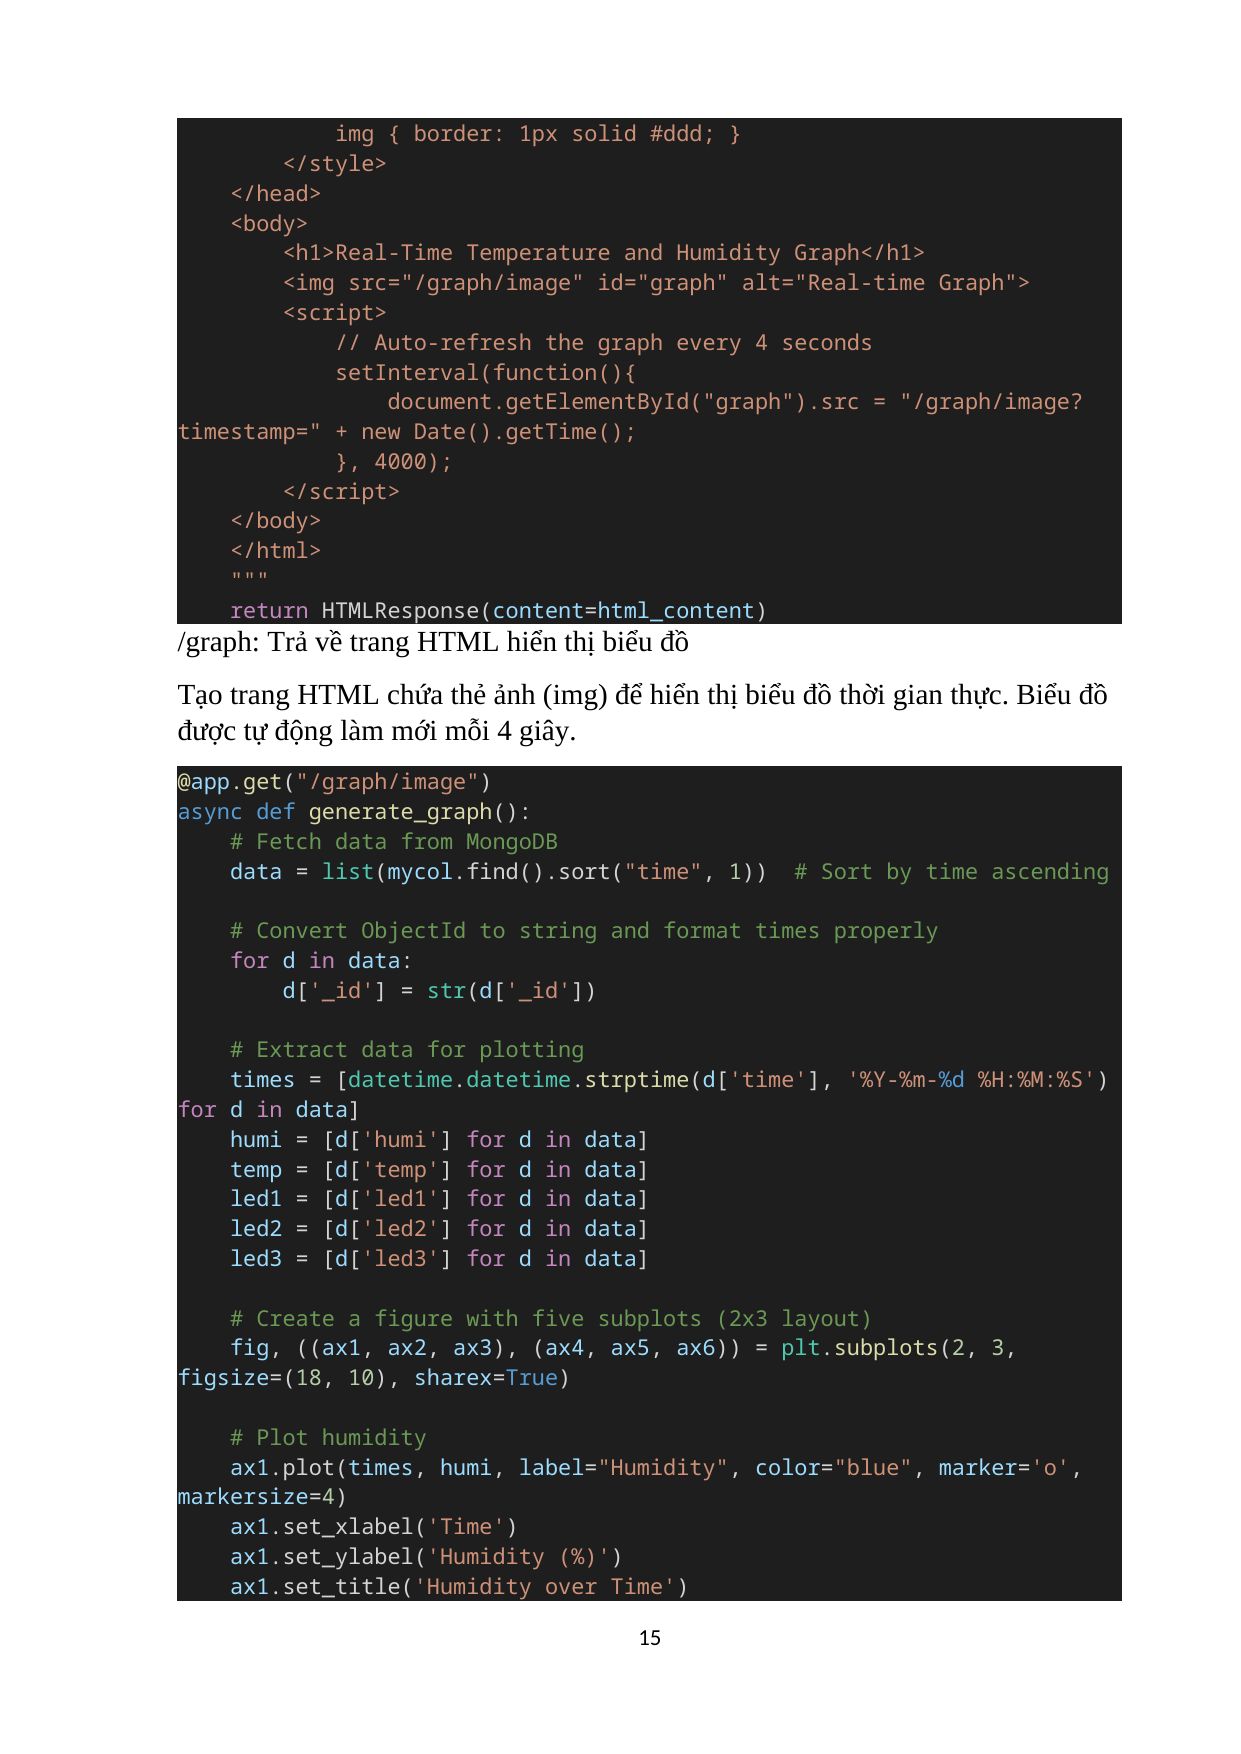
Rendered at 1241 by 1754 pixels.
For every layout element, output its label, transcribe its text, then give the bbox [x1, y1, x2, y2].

text ax1.plot(times, humi, label="Humidity", color="blue", marker='o', markersize=4) [177, 1452, 1122, 1511]
text led2 = [d['led2'] for d in data] [177, 1213, 1122, 1243]
text ax1.set_title('Humidity over Time') [177, 1571, 1122, 1601]
text </style> [177, 148, 1122, 178]
text async def generate_graph(): [177, 796, 1122, 826]
text # Create a figure with five subplots (2x3 layout) [177, 1303, 1122, 1332]
text @app.get("/graph/image") [177, 766, 1122, 796]
text <body> [177, 207, 1122, 237]
text ax1.set_ylabel('Humidity (%)') [177, 1541, 1122, 1571]
text for d in data: [177, 945, 1122, 975]
text </body> [177, 505, 1122, 535]
text </html> [177, 535, 1122, 565]
text # Plot humidity [177, 1422, 1122, 1452]
text }, 4000); [177, 446, 1122, 476]
text led3 = [d['led3'] for d in data] [177, 1243, 1122, 1273]
text return HTMLResponse(content=html_content) [177, 595, 1122, 624]
text times = [datetime.datetime.strptime(d['time'], '%Y-%m-%d %H:%M:%S') for d in data] [177, 1064, 1122, 1124]
text <script> [177, 297, 1122, 327]
text /graph: Trả về trang HTML hiển thị biểu đồ [177, 624, 1122, 658]
text img { border: 1px solid #ddd; } [177, 118, 1122, 148]
text led1 = [d['led1'] for d in data] [177, 1183, 1122, 1213]
text Tạo trang HTML chứa thẻ ảnh (img) để hiển thị biểu đồ thời gian thực. Biểu đồ được tự động làm mới mỗi 4 giây. [177, 677, 1122, 747]
text </script> [177, 476, 1122, 505]
text fig, ((ax1, ax2, ax3), (ax4, ax5, ax6)) = plt.subplots(2, 3, figsize=(18, 10), sharex=True) [177, 1332, 1122, 1392]
text ax1.set_xlabel('Time') [177, 1511, 1122, 1541]
text temp = [d['temp'] for d in data] [177, 1154, 1122, 1183]
text // Auto-refresh the graph every 4 seconds [177, 327, 1122, 356]
text setInterval(function(){ [177, 356, 1122, 386]
text d['_id'] = str(d['_id']) [177, 975, 1122, 1005]
text """ [177, 565, 1122, 595]
text <h1>Real-Time Temperature and Humidity Graph</h1> [177, 237, 1122, 267]
text document.getElementById("graph").src = "/graph/image?timestamp=" + new Date().getTime(); [177, 386, 1122, 446]
text humi = [d['humi'] for d in data] [177, 1124, 1122, 1154]
text </head> [177, 178, 1122, 207]
text <img src="/graph/image" id="graph" alt="Real-time Graph"> [177, 267, 1122, 297]
text # Fetch data from MongoDB [177, 826, 1122, 856]
text # Convert ObjectId to string and format times properly [177, 915, 1122, 945]
text data = list(mycol.find().sort("time", 1)) # Sort by time ascending [177, 856, 1122, 886]
text # Extract data for plotting [177, 1034, 1122, 1064]
